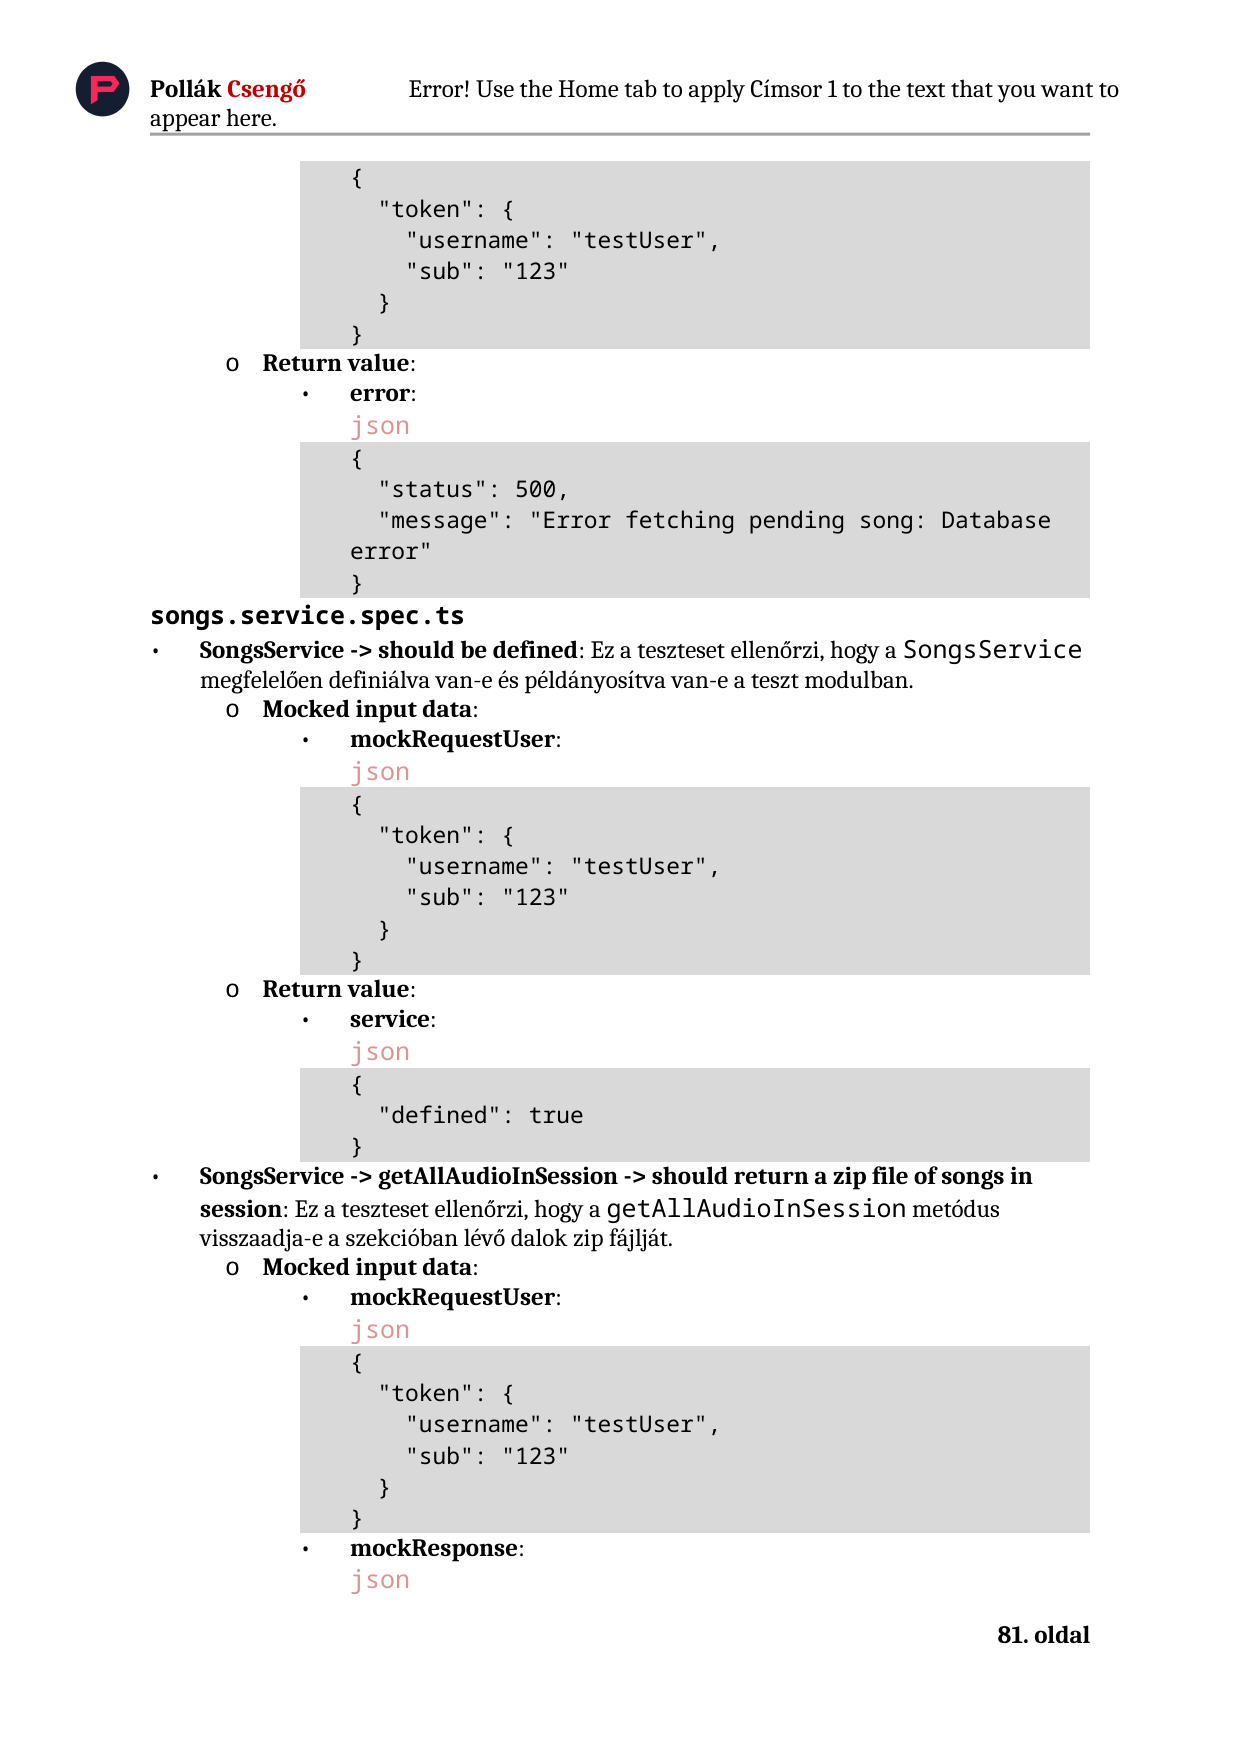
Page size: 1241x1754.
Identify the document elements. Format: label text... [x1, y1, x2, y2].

list { [300, 442, 1090, 473]
list json [300, 407, 1090, 442]
list { [300, 787, 1090, 819]
list error: [300, 379, 1090, 407]
list } [300, 944, 1090, 975]
list SongsService -> getAllAudioInSession -> should return a zip file of songs in session: Ez a teszteset ellenőrzi, hogy a getAllAudioInSession metódus visszaadja-e a szekcióban lévő dalok zip fájlját. [150, 1162, 1090, 1253]
list "username": "testUser", [300, 850, 1090, 881]
list "defined": true [300, 1099, 1090, 1130]
list json [300, 753, 1090, 787]
list json [300, 1562, 1090, 1596]
list "status": 500, [300, 473, 1090, 504]
list mockRequestUser: [300, 725, 1090, 753]
list "username": "testUser", [300, 1408, 1090, 1440]
list "sub": "123" [300, 255, 1090, 286]
list Mocked input data: [225, 1253, 1090, 1283]
list "token": { [300, 819, 1090, 850]
list } [300, 1502, 1090, 1533]
list } [300, 1471, 1090, 1502]
picture [71, 57, 132, 118]
list "message": "Error fetching pending song: Database error" [300, 504, 1090, 567]
list } [300, 912, 1090, 944]
list mockRequestUser: [300, 1283, 1090, 1312]
list { [300, 1068, 1090, 1099]
list Return value: [225, 975, 1090, 1005]
list "sub": "123" [300, 881, 1090, 912]
list Mocked input data: [225, 695, 1090, 725]
list service: [300, 1005, 1090, 1034]
list } [300, 317, 1090, 349]
list } [300, 1130, 1090, 1162]
list json [300, 1034, 1090, 1068]
list SongsService -> should be defined: Ez a teszteset ellenőrzi, hogy a SongsService megfelelően definiálva van-e és példányosítva van-e a teszt modulban. [150, 632, 1090, 695]
list "token": { [300, 192, 1090, 224]
subtitle songs.service.spec.ts [150, 598, 1090, 632]
list "username": "testUser", [300, 224, 1090, 255]
list json [300, 1312, 1090, 1346]
list } [300, 286, 1090, 317]
list "sub": "123" [300, 1440, 1090, 1471]
list { [300, 161, 1090, 192]
list mockResponse: [300, 1533, 1090, 1562]
list "token": { [300, 1377, 1090, 1408]
list Return value: [225, 349, 1090, 379]
list } [300, 567, 1090, 598]
list { [300, 1346, 1090, 1377]
